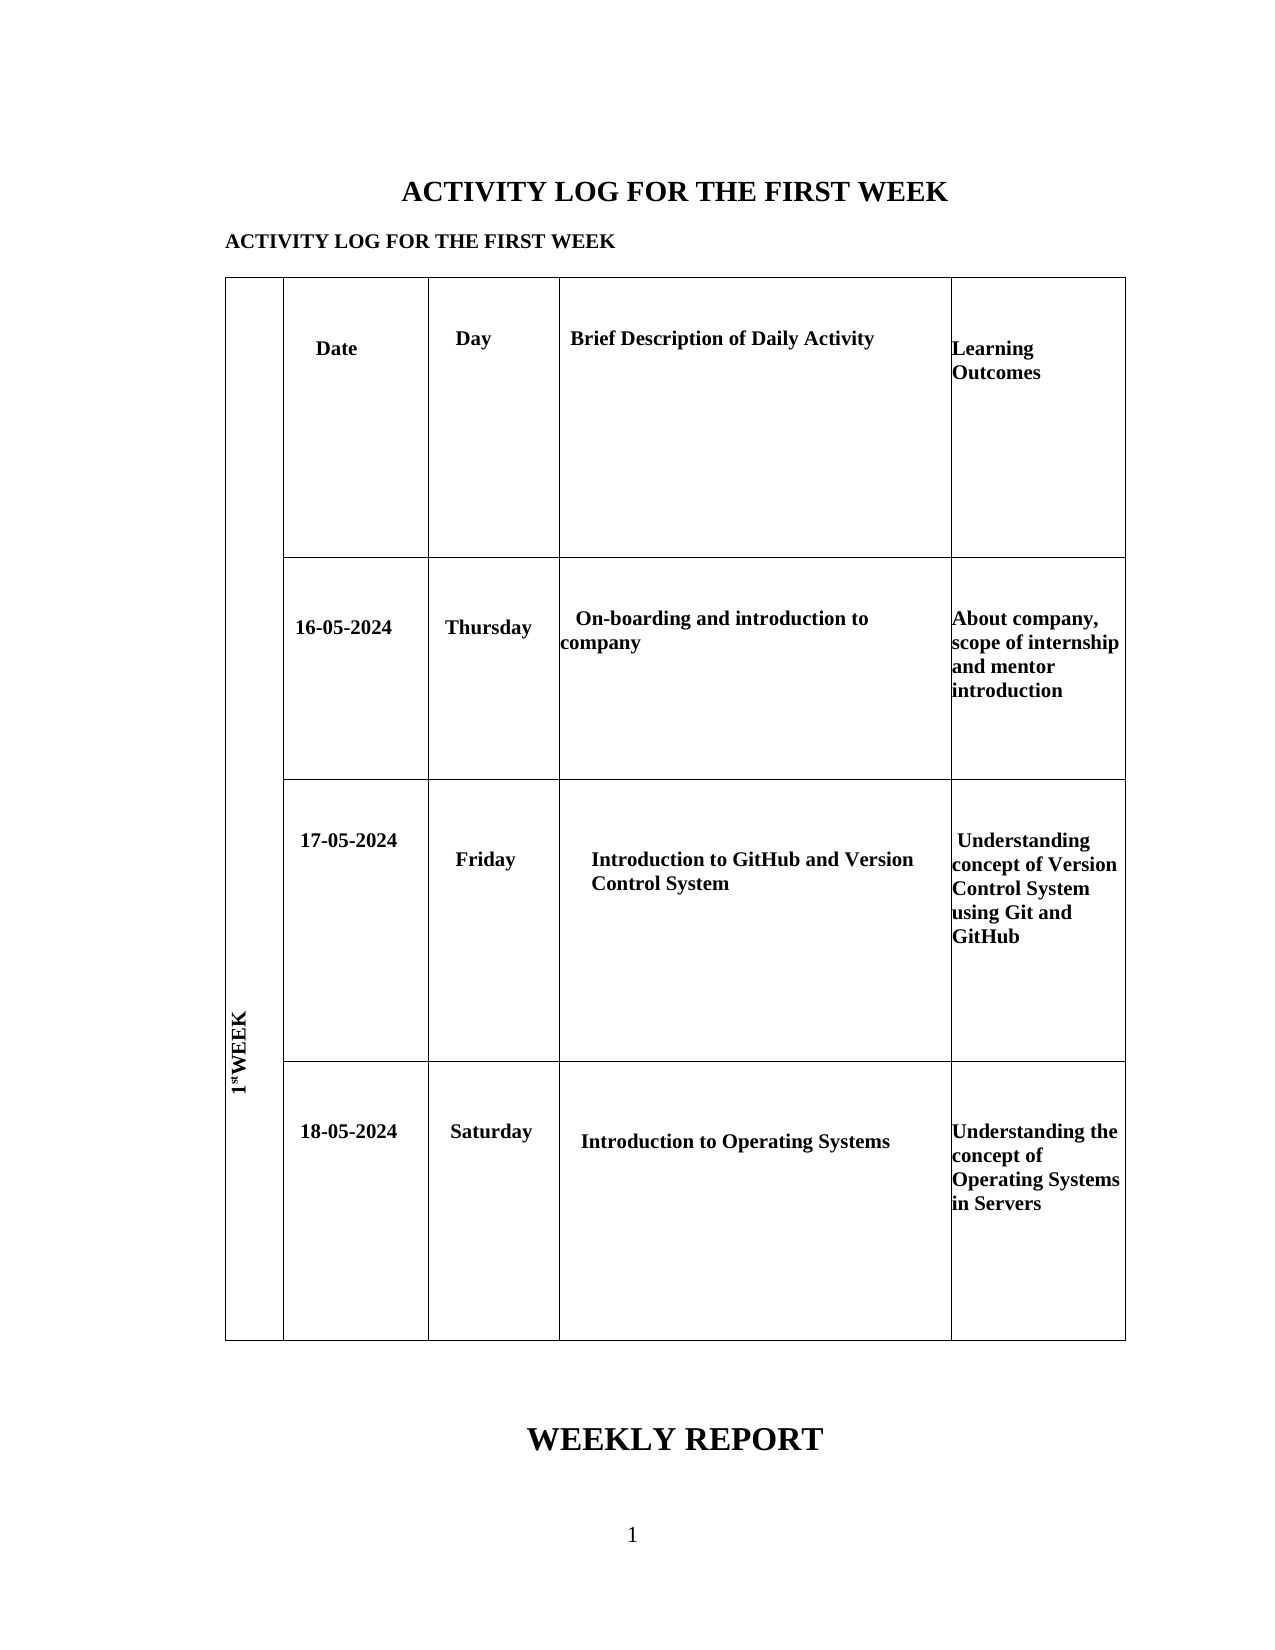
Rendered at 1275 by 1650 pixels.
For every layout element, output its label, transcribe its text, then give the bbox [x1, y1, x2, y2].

table_cell Introduction to GitHub and Version Control System [560, 780, 951, 1061]
table_header Date [284, 278, 428, 557]
table_header 1stWEEK [226, 278, 283, 1340]
text WEEKLY REPORT [225, 1419, 1125, 1457]
table_cell Introduction to Operating Systems [560, 1062, 951, 1340]
table_header Brief Description of Daily Activity [560, 278, 951, 557]
table_header Learning Outcomes [952, 278, 1125, 557]
table_cell 17-05-2024 [284, 780, 428, 1061]
table_cell 16-05-2024 [284, 558, 428, 779]
table_header Day [429, 278, 559, 557]
table_cell Saturday [429, 1062, 559, 1340]
text ACTIVITY LOG FOR THE FIRST WEEK [225, 229, 1125, 253]
table_cell Understanding concept of Version Control System using Git and GitHub [952, 780, 1125, 1061]
table_cell On-boarding and introduction to company [560, 558, 951, 779]
table_cell About company, scope of internship and mentor introduction [952, 558, 1125, 779]
table_cell Understanding the concept of Operating Systems in Servers [952, 1062, 1125, 1340]
table_cell Friday [429, 780, 559, 1061]
text ACTIVITY LOG FOR THE FIRST WEEK [225, 174, 1125, 208]
table_cell Thursday [429, 558, 559, 779]
table_cell 18-05-2024 [284, 1062, 428, 1340]
